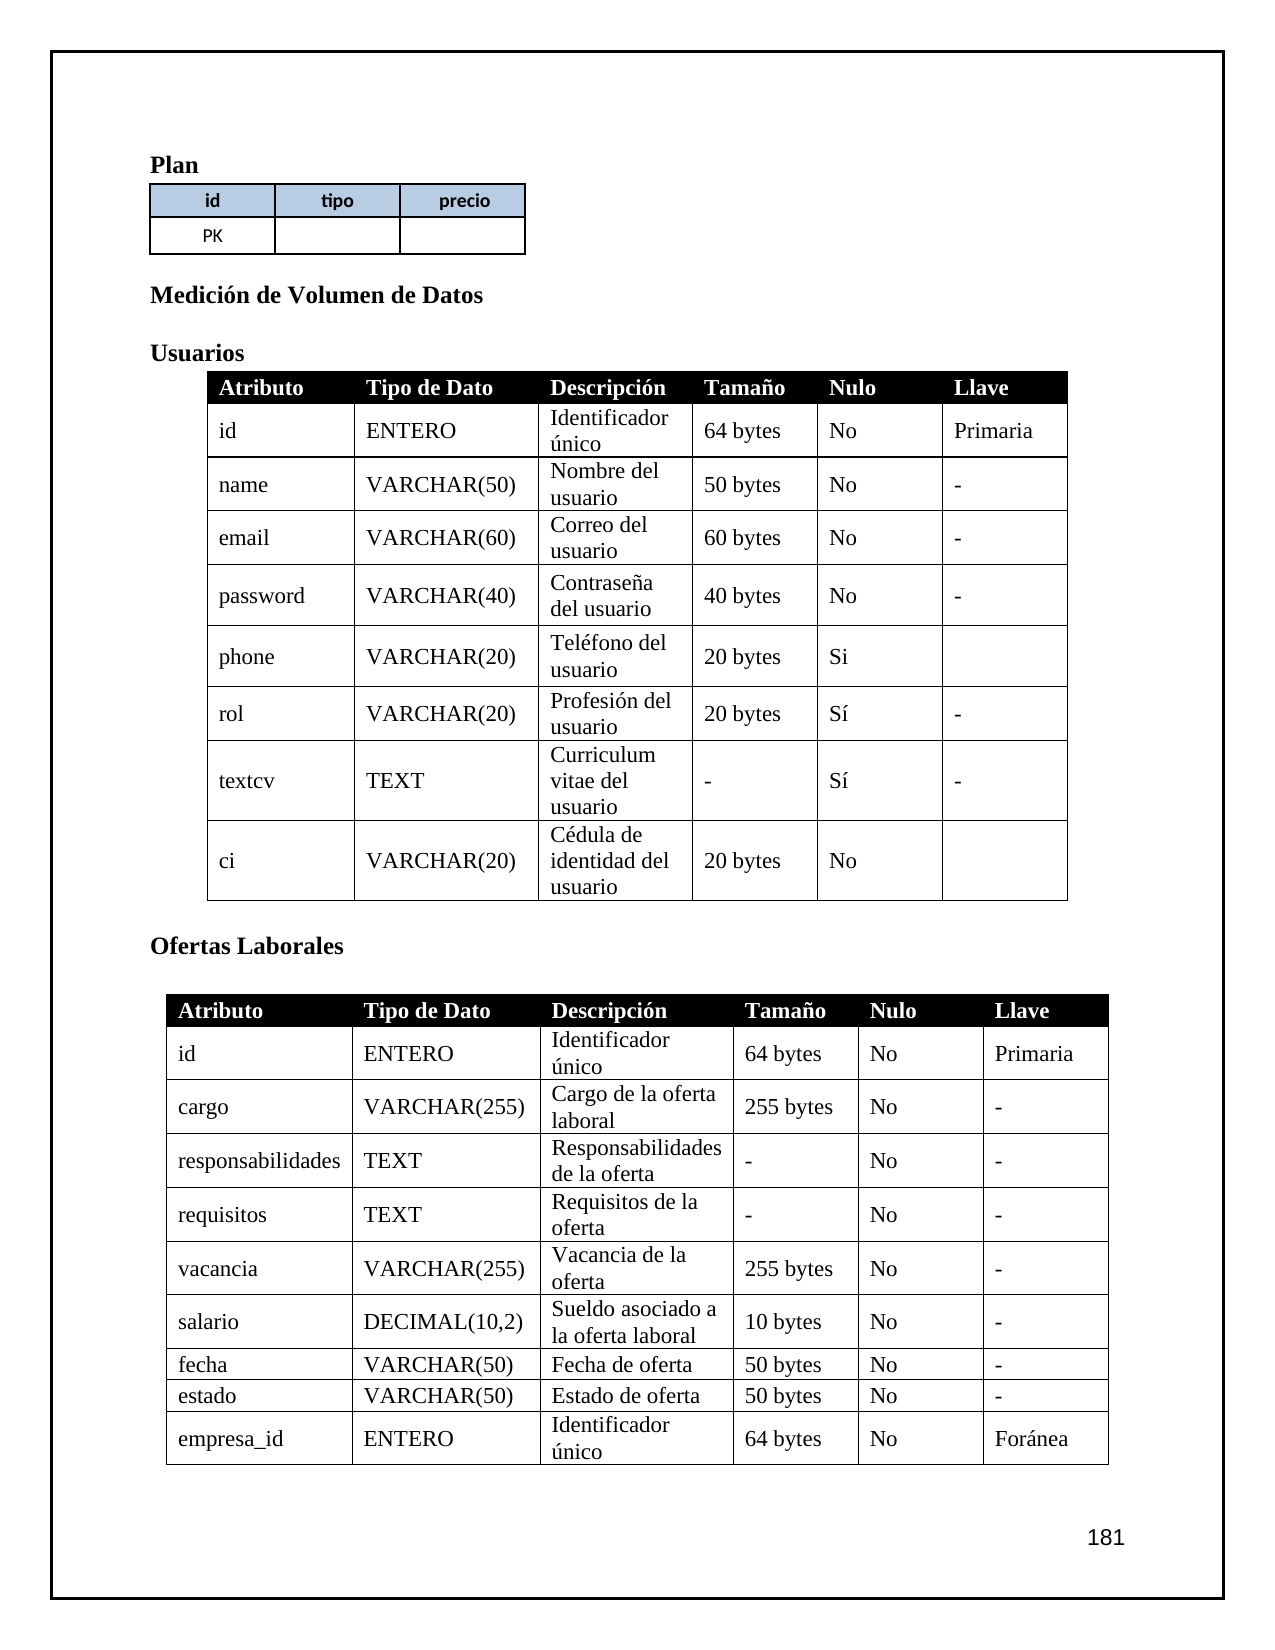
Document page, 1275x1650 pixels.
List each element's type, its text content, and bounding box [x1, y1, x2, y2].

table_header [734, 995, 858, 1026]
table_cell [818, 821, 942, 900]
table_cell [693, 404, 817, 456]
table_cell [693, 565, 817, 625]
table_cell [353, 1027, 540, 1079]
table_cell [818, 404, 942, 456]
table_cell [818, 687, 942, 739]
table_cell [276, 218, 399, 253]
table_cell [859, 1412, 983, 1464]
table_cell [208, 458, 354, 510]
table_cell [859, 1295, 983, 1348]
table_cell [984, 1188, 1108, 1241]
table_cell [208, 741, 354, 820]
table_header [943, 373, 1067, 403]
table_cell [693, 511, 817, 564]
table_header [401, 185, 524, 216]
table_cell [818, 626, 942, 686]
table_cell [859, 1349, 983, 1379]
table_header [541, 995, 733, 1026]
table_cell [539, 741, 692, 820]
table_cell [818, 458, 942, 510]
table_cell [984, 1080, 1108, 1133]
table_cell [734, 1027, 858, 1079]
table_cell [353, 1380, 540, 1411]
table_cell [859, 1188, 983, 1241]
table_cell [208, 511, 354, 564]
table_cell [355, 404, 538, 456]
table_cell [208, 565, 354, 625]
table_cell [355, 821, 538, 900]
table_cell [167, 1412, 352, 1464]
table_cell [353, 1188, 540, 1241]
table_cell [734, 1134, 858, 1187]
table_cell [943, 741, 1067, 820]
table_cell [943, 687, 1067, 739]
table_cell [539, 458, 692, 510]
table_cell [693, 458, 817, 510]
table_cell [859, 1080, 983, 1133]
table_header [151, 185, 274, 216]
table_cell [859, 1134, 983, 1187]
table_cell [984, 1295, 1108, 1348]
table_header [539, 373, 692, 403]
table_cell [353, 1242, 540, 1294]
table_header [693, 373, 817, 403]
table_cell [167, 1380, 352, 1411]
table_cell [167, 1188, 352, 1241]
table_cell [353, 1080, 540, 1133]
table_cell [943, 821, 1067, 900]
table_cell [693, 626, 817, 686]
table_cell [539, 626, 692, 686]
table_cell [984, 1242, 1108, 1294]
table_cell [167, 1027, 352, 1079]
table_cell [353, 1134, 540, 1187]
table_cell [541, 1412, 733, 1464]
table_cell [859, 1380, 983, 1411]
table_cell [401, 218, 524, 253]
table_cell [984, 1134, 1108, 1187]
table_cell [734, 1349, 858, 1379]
text Ofertas Laborales [150, 931, 1125, 960]
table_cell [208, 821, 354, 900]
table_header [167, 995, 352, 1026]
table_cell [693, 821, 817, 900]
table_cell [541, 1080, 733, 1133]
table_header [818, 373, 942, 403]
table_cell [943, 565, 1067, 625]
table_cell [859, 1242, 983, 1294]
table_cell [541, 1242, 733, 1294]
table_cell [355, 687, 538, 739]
text Medición de Volumen de Datos [150, 280, 1125, 309]
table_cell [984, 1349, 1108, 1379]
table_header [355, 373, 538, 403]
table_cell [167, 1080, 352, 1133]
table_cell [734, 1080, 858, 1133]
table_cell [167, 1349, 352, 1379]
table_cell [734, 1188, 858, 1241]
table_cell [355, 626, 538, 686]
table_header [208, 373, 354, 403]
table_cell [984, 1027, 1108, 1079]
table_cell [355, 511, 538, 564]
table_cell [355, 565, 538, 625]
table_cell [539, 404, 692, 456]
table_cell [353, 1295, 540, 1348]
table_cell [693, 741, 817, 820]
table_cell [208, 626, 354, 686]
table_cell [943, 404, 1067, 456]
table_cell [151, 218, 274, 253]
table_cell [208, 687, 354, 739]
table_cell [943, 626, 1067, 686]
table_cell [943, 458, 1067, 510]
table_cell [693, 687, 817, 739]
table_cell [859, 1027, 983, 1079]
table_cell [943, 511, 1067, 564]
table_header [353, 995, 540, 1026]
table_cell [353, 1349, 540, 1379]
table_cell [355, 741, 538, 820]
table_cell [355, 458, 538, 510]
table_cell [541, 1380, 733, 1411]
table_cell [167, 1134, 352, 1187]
text Plan [150, 150, 1125, 179]
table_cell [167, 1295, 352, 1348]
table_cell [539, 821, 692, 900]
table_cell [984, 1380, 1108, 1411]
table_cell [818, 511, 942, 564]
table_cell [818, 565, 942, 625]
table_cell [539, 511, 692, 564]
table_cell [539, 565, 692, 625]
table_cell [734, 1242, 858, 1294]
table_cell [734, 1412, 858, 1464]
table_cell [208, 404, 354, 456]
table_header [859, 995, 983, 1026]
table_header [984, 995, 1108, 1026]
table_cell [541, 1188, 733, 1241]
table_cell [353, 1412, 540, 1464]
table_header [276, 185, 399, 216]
text Usuarios [150, 338, 1125, 367]
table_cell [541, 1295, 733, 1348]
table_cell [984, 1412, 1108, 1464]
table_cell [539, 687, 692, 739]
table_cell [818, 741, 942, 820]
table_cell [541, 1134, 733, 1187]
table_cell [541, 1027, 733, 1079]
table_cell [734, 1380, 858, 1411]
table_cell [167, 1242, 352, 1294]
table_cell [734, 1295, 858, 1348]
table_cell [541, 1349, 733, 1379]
